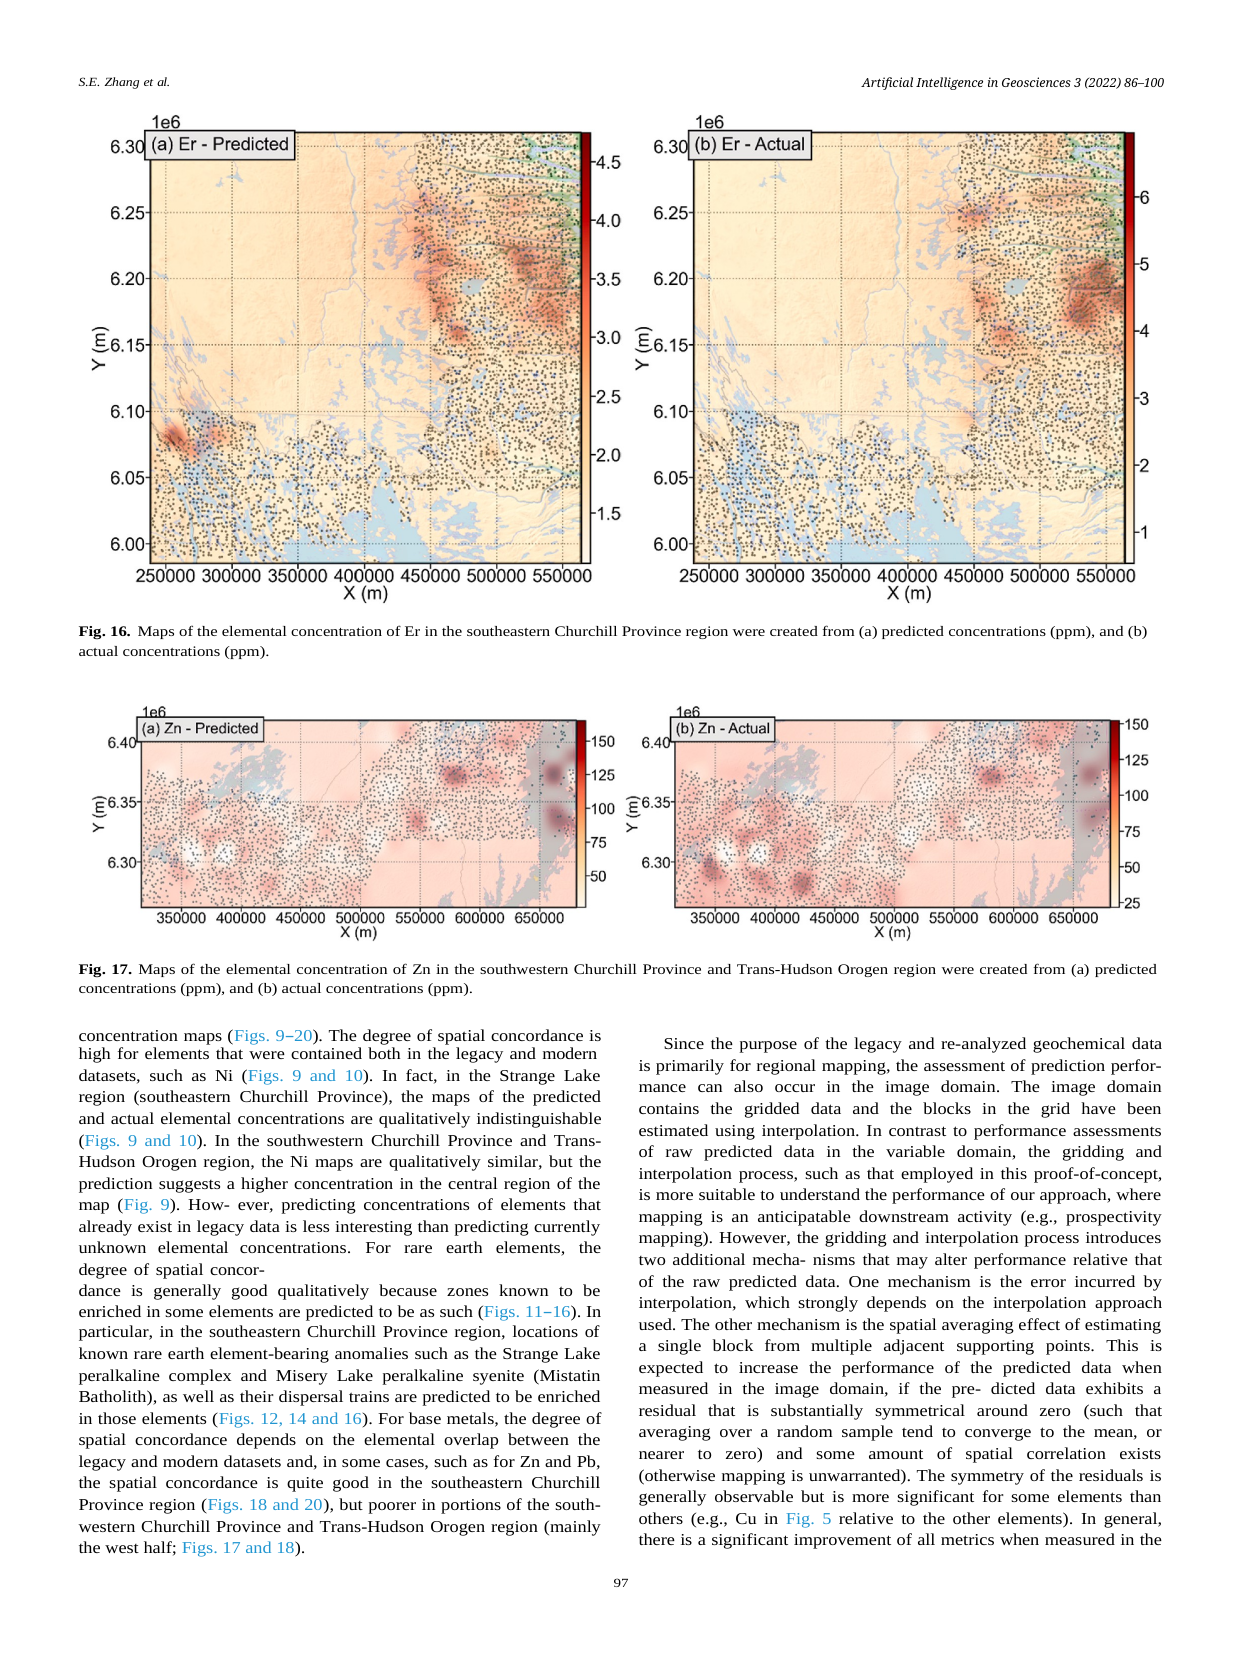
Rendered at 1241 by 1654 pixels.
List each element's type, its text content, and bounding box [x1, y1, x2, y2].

text known rare earth element-bearing anomalies such as the Strange Lake peralkaline complex and Misery Lake peralkaline syenite (Mistatin Batholith), as well as their dispersal trains are predicted to be enriched in those elements (Figs. 12, 14 and 16). For base metals, the degree of spatial concordance depends on the elemental overlap between the legacy and modern datasets and, in some cases, such as for Zn and Pb, the spatial concordance is quite good in the southeastern Churchill Province region (Figs. 18 and 20), but poorer in portions of the south- western Churchill Province and Trans-Hudson Orogen region (mainly the west half; Figs. 17 and 18). [78, 1344, 601, 1557]
picture [90, 114, 1151, 605]
text dance is generally good qualitatively because zones known to be enriched in some elements are predicted to be as such (Figs. 11–16). In particular, in the southeastern Churchill Province region, locations of [78, 1281, 601, 1341]
text Fig. 16. Maps of the elemental concentration of Er in the southeastern Churchill Province region were created from (a) predicted concentrations (ppm), and (b) actual concentrations (ppm). [78, 623, 1173, 659]
text datasets, such as Ni (Figs. 9 and 10). In fact, in the Strange Lake region (southeastern Churchill Province), the maps of the predicted and actual elemental concentrations are qualitatively indistinguishable (Figs. 9 and 10). In the southwestern Churchill Province and Trans-Hudson Orogen region, the Ni maps are qualitatively similar, but the prediction suggests a higher concentration in the central region of the map (Fig. 9). How- ever, predicting concentrations of elements that already exist in legacy data is less interesting than predicting currently unknown elemental concentrations. For rare earth elements, the degree of spatial concor- [78, 1066, 601, 1279]
text concentration maps (Figs. 9–20). The degree of spatial concordance is high for elements that were contained both in the legacy and modern [78, 1025, 601, 1063]
text Fig. 17. Maps of the elemental concentration of Zn in the southwestern Churchill Province and Trans-Hudson Orogen region were created from (a) predicted concentrations (ppm), and (b) actual concentrations (ppm). [78, 961, 1173, 997]
picture [90, 705, 1150, 942]
